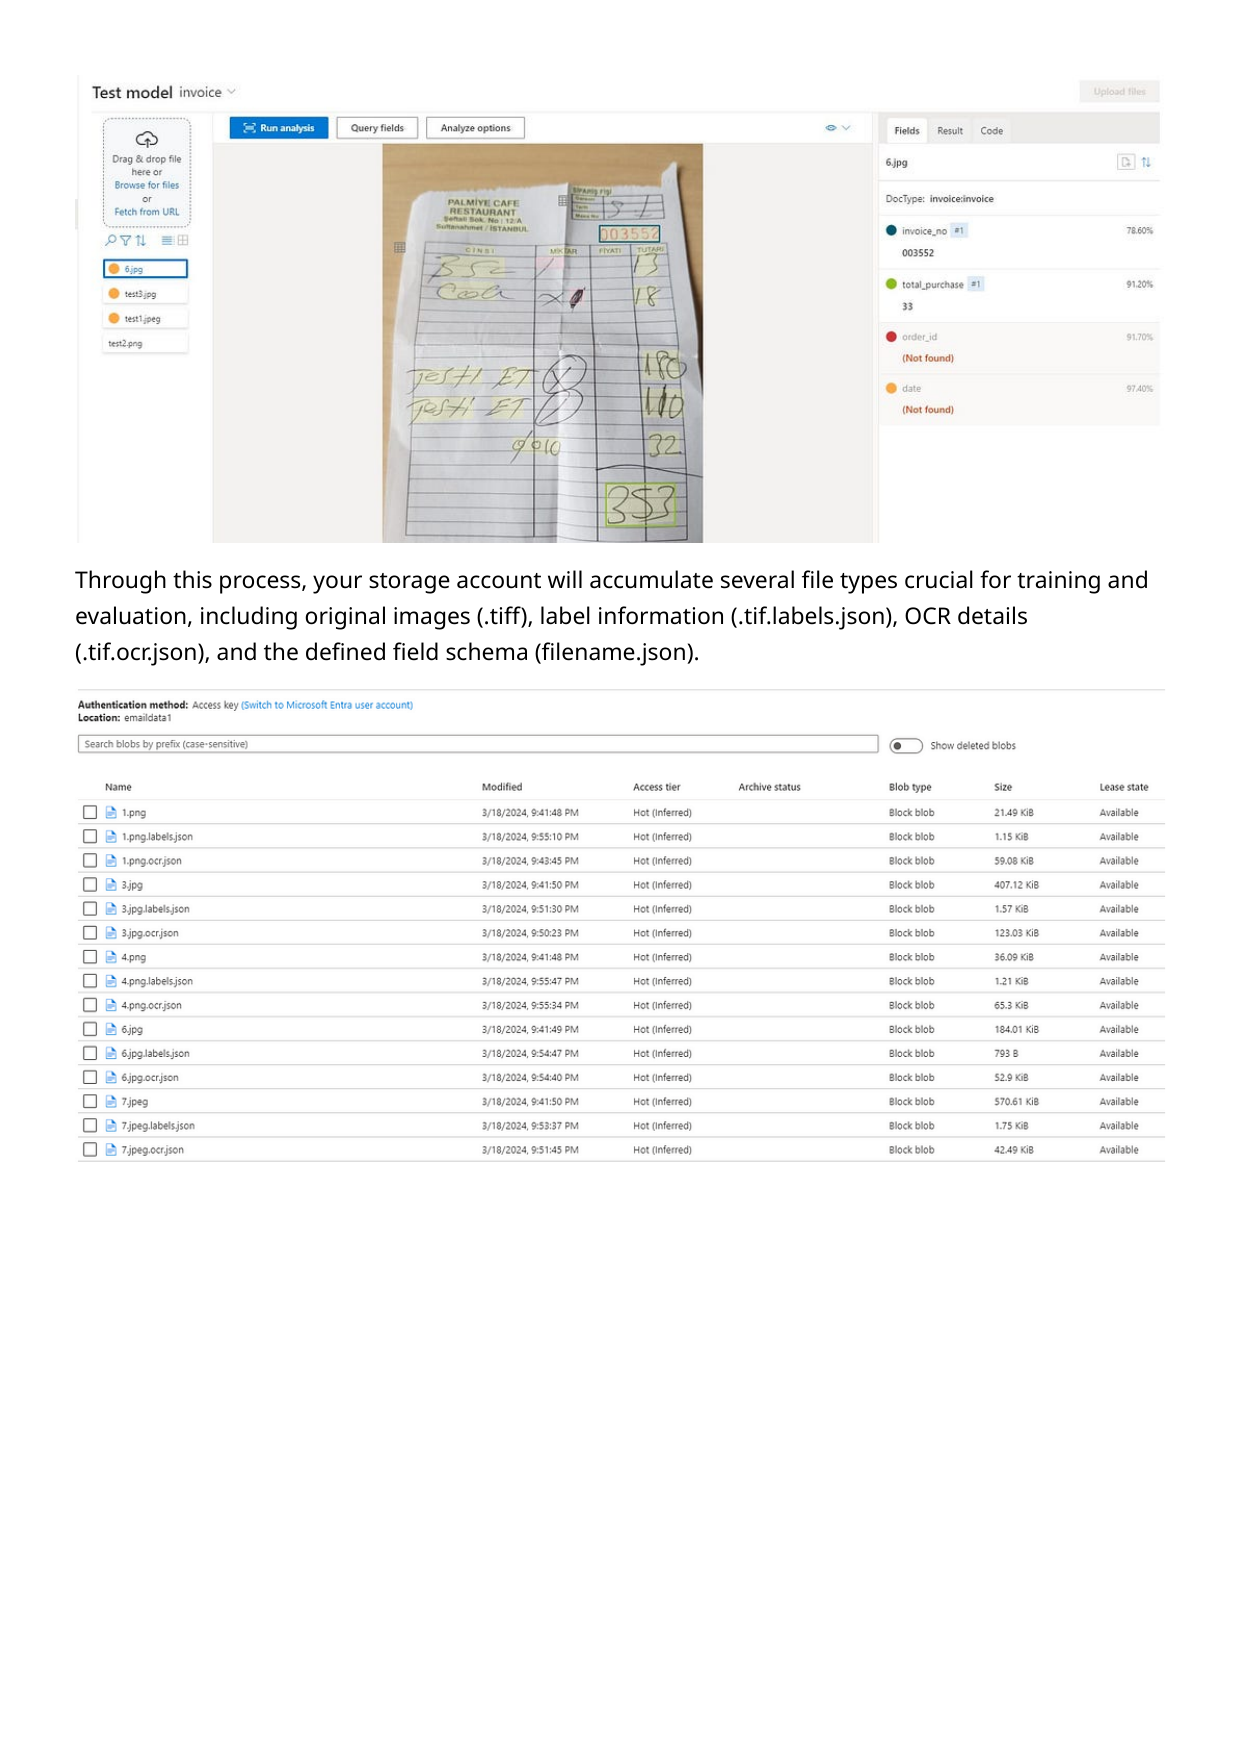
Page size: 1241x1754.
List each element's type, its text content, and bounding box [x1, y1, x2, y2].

picture [75, 688, 1166, 1163]
text Through this process, your storage account will accumulate several file types crucial for training and evaluation, including original images (.tiff), label information (.tif.labels.json), OCR details (.tif.ocr.json), and the defined field schema (filename.json). [75, 564, 1165, 667]
picture [75, 75, 1166, 543]
